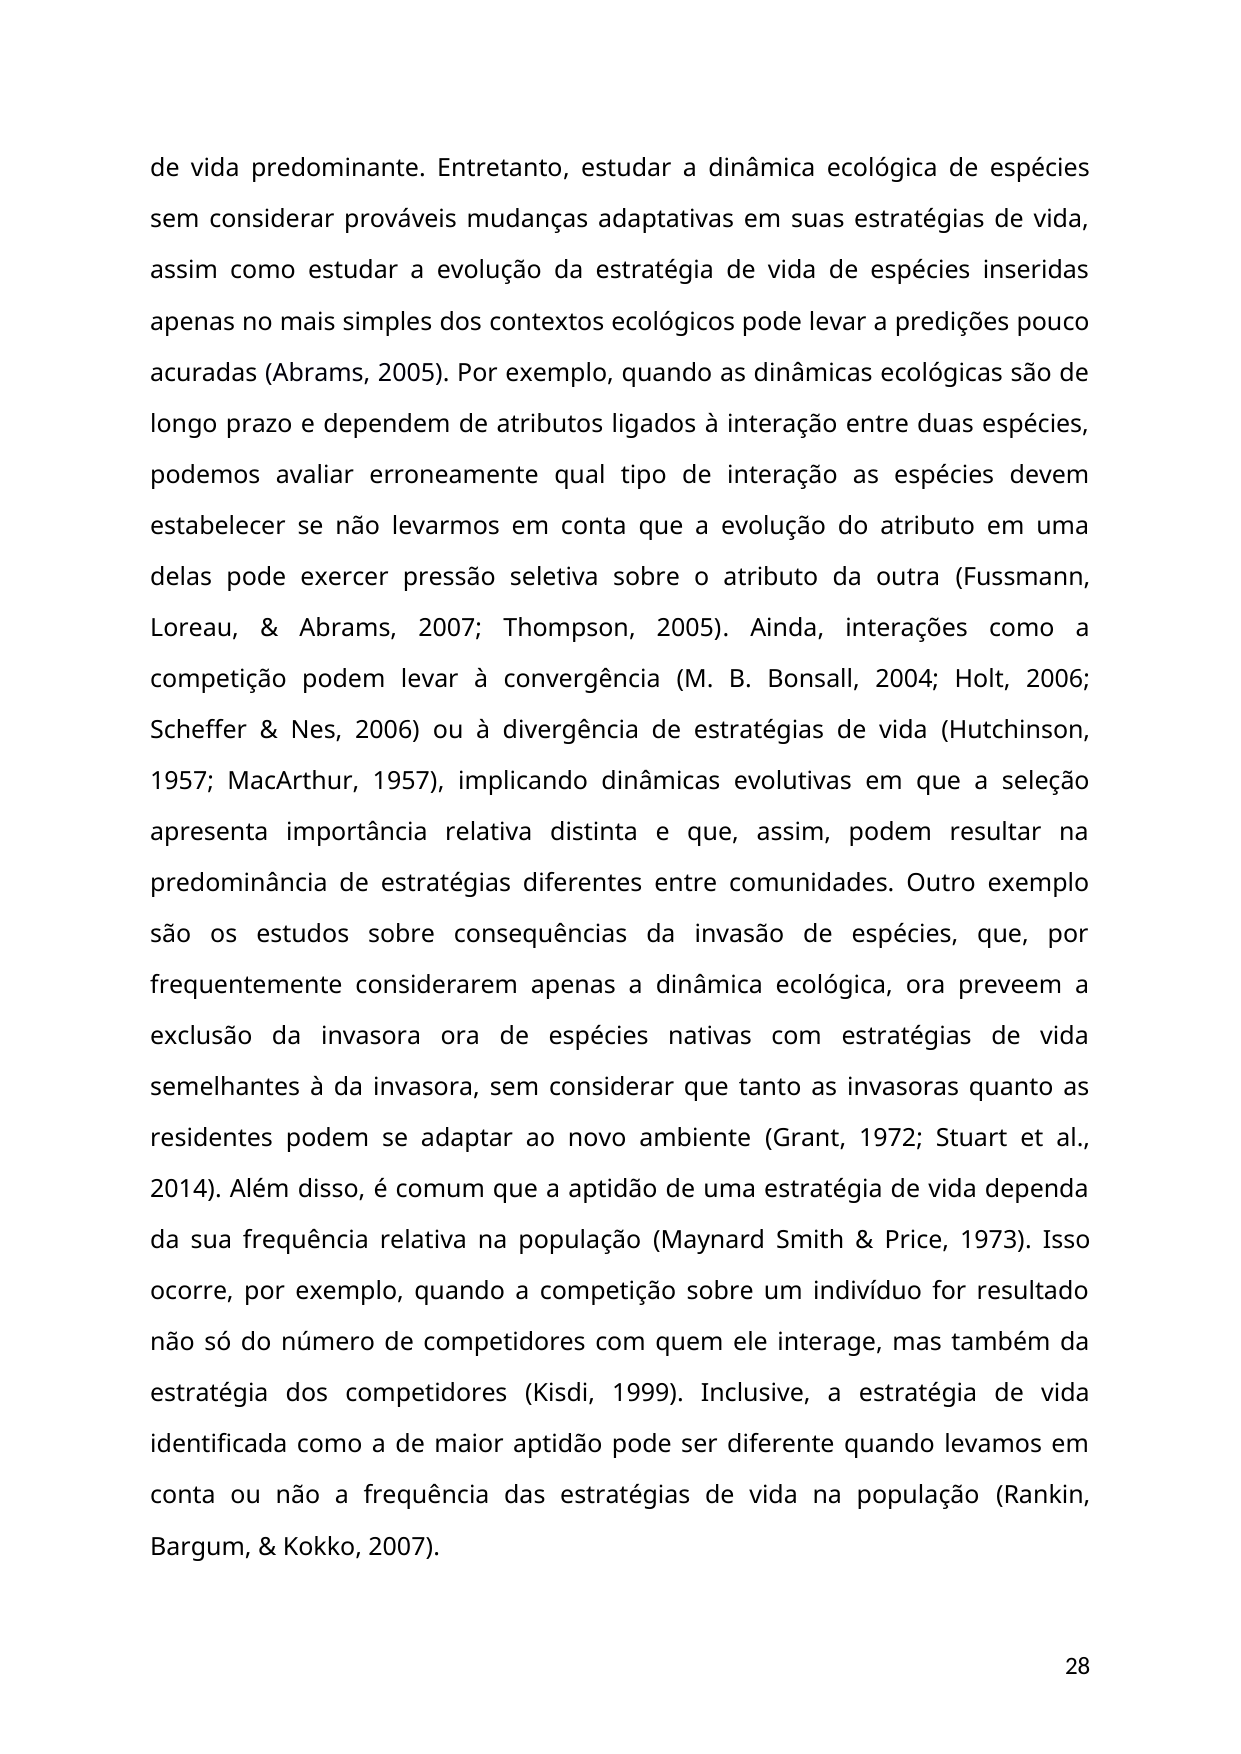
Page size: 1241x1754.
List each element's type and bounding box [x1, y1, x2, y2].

text [150, 150, 1090, 1562]
